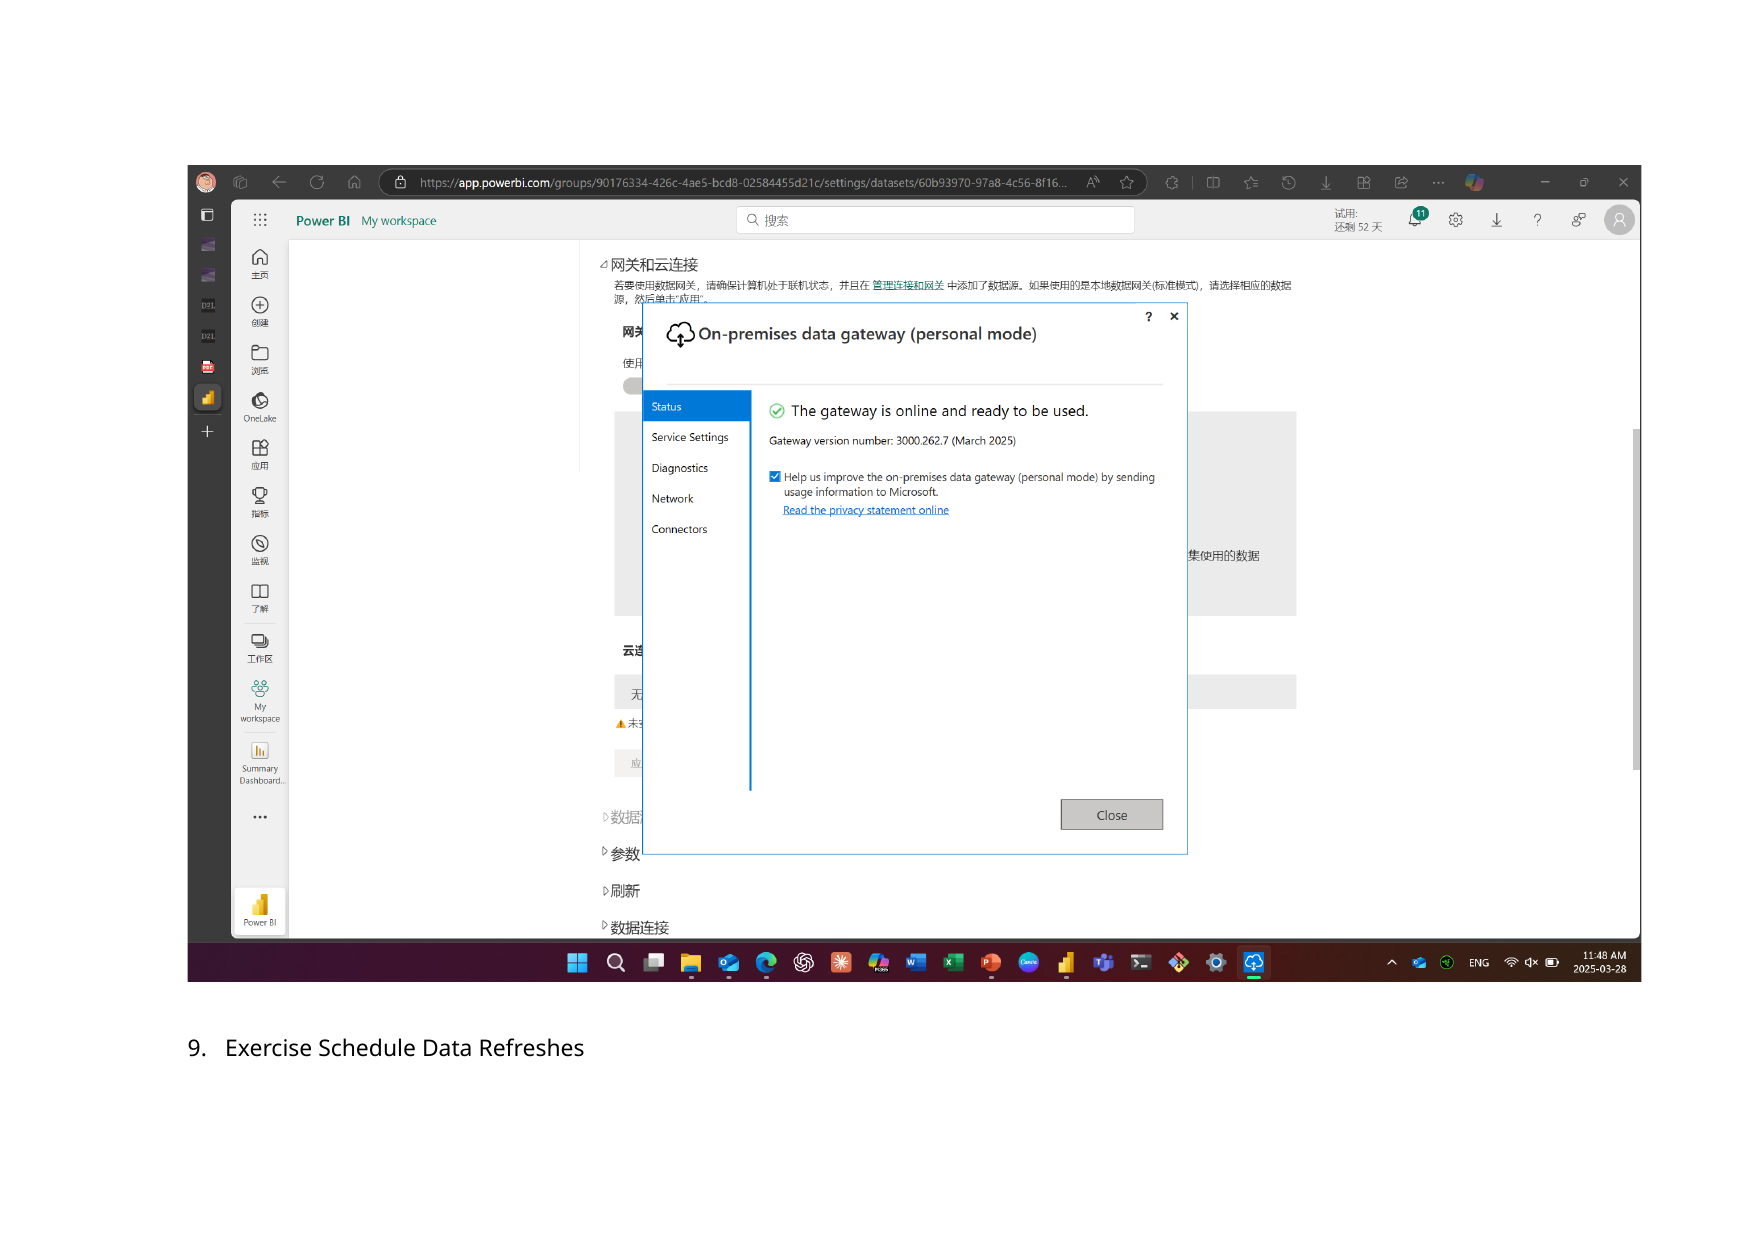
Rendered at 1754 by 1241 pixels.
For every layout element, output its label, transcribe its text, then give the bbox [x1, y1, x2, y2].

list Exercise Schedule Data Refreshes [187, 1031, 1604, 1064]
picture [187, 165, 1642, 982]
